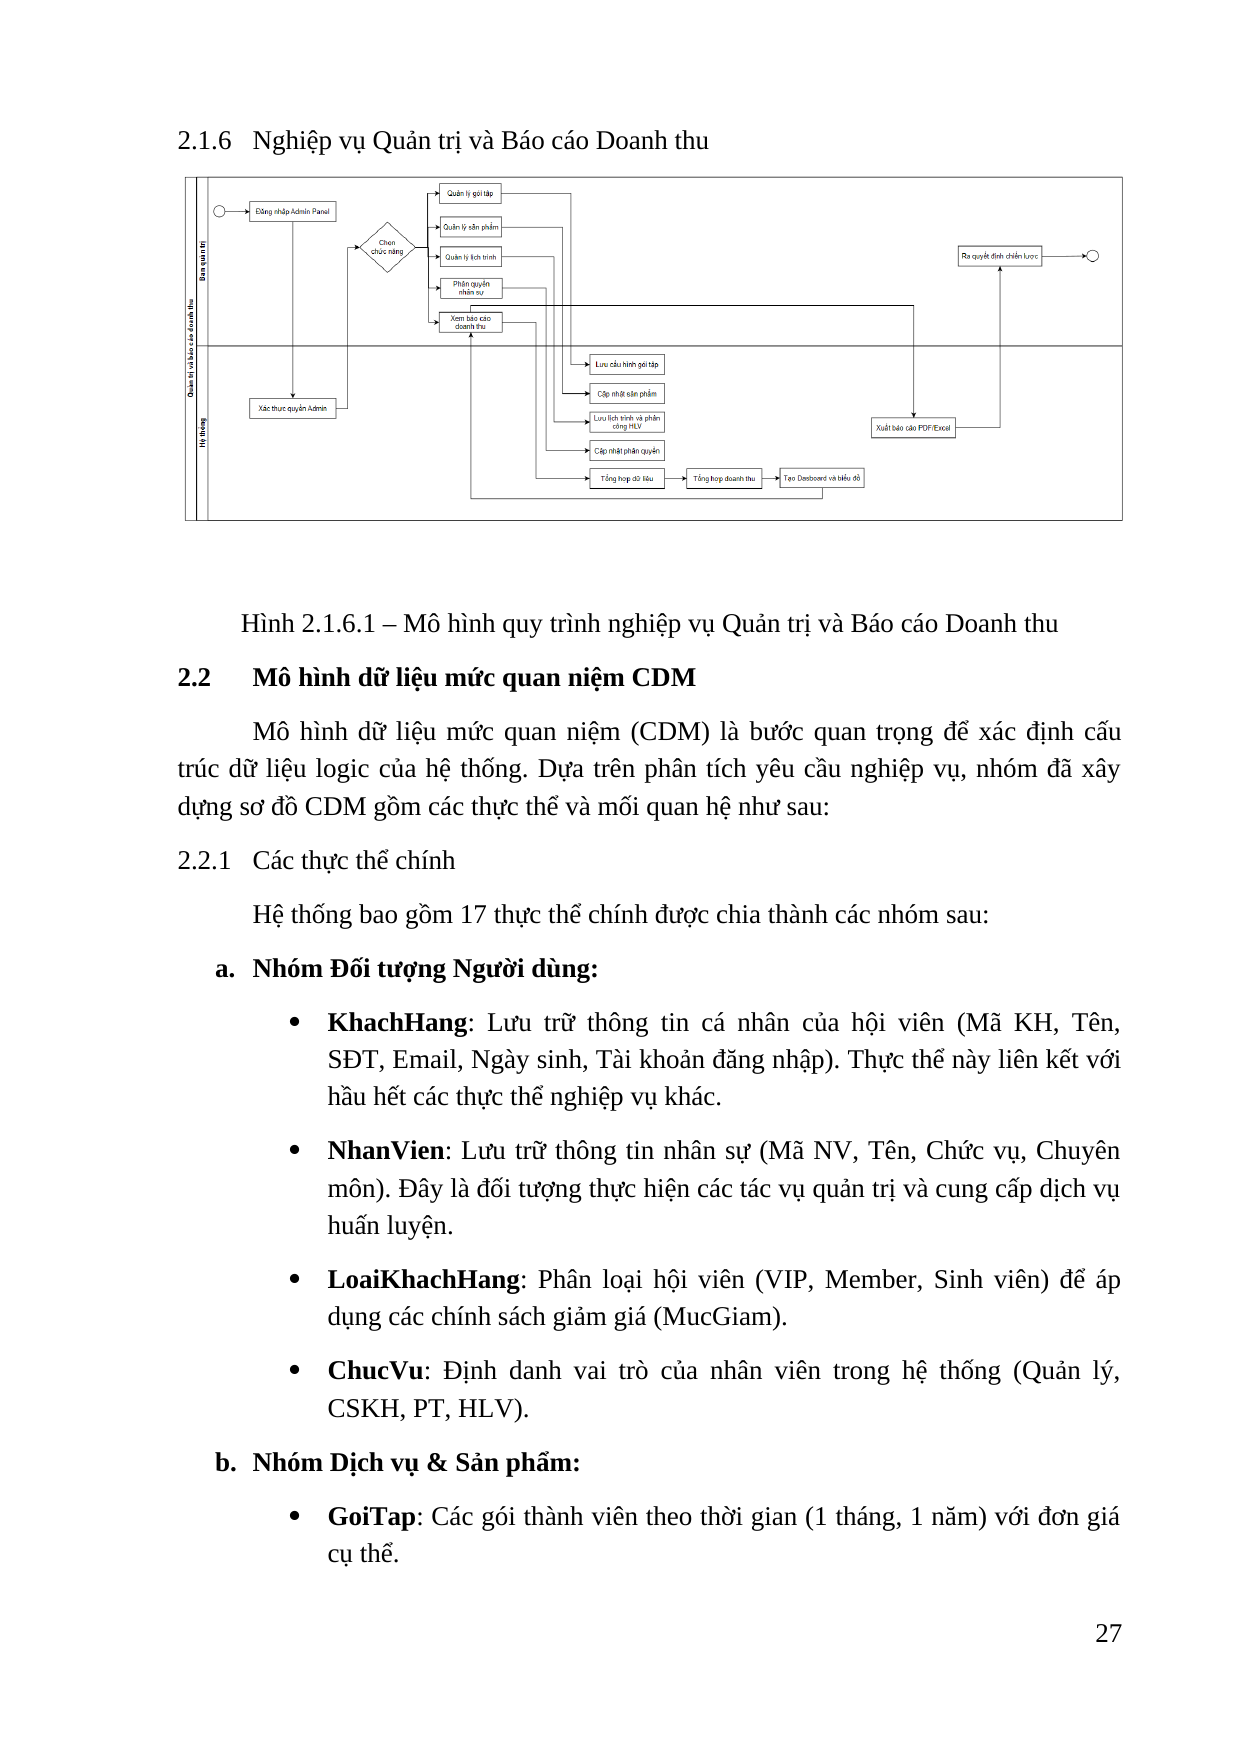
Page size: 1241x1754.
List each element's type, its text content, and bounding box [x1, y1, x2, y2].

list Nhóm Dịch vụ & Sản phẩm: [215, 1446, 1122, 1477]
text Mô hình dữ liệu mức quan niệm (CDM) là bước quan trọng để xác định cấu trúc dữ liệu logic của hệ thống. Dựa trên phân tích yêu cầu nghiệp vụ, nhóm đã xây dựng sơ đồ CDM gồm các thực thể và mối quan hệ như sau: [177, 715, 1122, 821]
list ChucVu: Định danh vai trò của nhân viên trong hệ thống (Quản lý, CSKH, PT, HLV). [290, 1354, 1122, 1423]
list KhachHang: Lưu trữ thông tin cá nhân của hội viên (Mã KH, Tên, SĐT, Email, Ngày sinh, Tài khoản đăng nhập). Thực thể này liên kết với hầu hết các thực thể nghiệp vụ khác. [290, 1006, 1122, 1111]
subtitle Mô hình dữ liệu mức quan niệm CDM [177, 661, 1122, 692]
list Nhóm Đối tượng Người dùng: [215, 952, 1122, 983]
text Hình 2.1.6.1 – Mô hình quy trình nghiệp vụ Quản trị và Báo cáo Doanh thu [177, 607, 1122, 638]
list NhanVien: Lưu trữ thông tin nhân sự (Mã NV, Tên, Chức vụ, Chuyên môn). Đây là đối tượng thực hiện các tác vụ quản trị và cung cấp dịch vụ huấn luyện. [290, 1134, 1122, 1240]
picture [181, 173, 1127, 525]
subtitle Nghiệp vụ Quản trị và Báo cáo Doanh thu [177, 124, 1122, 156]
list LoaiKhachHang: Phân loại hội viên (VIP, Member, Sinh viên) để áp dụng các chính sách giảm giá (MucGiam). [290, 1263, 1122, 1331]
text Hệ thống bao gồm 17 thực thể chính được chia thành các nhóm sau: [177, 898, 1122, 929]
subtitle Các thực thể chính [177, 844, 1122, 875]
list GoiTap: Các gói thành viên theo thời gian (1 tháng, 1 năm) với đơn giá cụ thể. [290, 1499, 1122, 1568]
